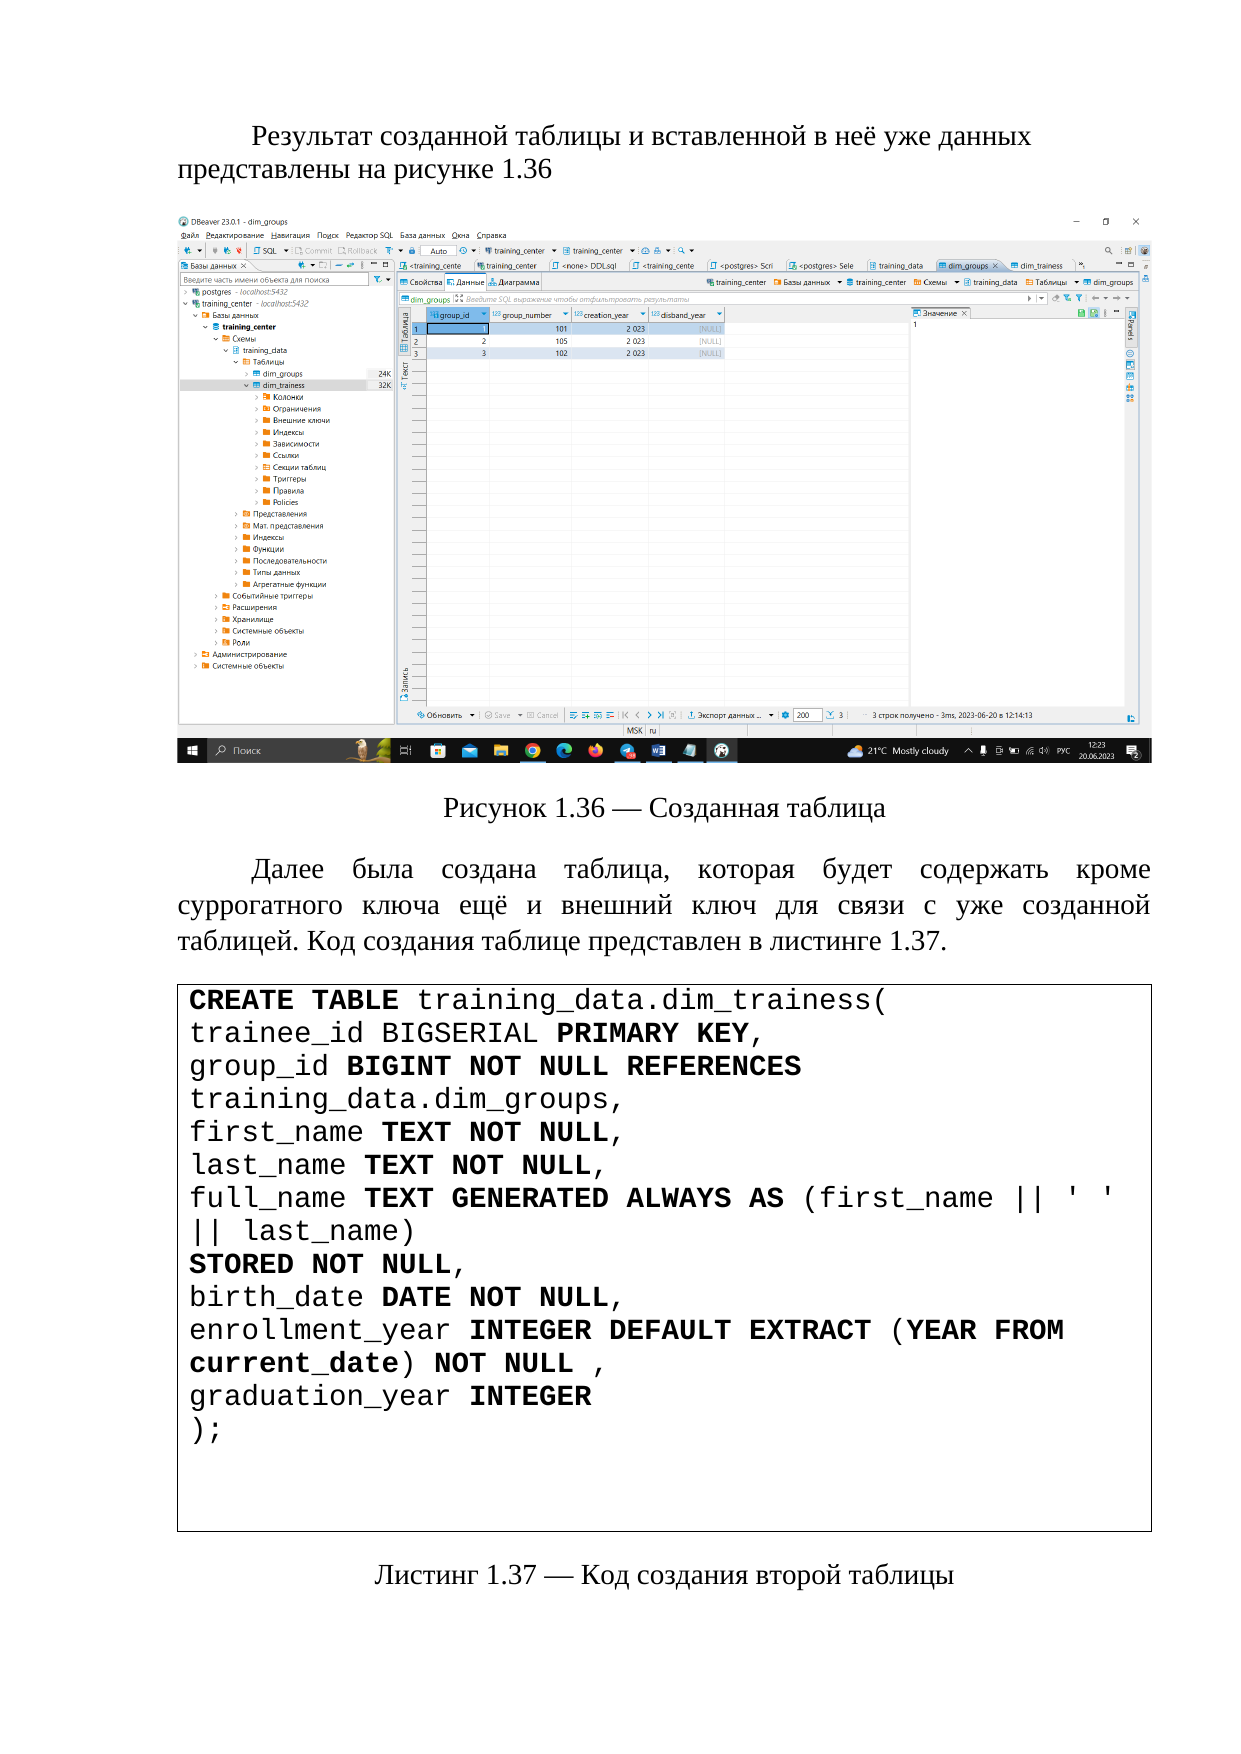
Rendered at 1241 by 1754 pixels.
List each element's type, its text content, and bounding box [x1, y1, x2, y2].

text Листинг 1.37 — Код создания второй таблицы [177, 1557, 1152, 1591]
picture [177, 214, 1152, 763]
text Рисунок 1.36 — Созданная таблица [177, 790, 1152, 823]
text Результат созданной таблицы и вставленной в неё уже данных представлены на рисунке 1.36 [177, 118, 1152, 185]
table_header CREATE TABLE training_data.dim_trainess( trainee_id BIGSERIAL PRIMARY KEY, group_id BIGINT NOT NULL REFERENCES training_data.dim_groups, first_name TEXT NOT NULL, last_name TEXT NOT NULL, full_name TEXT GENERATED ALWAYS AS (first_name || ' ' || last_name) STORED NOT NULL, birth_date DATE NOT NULL, enrollment_year INTEGER DEFAULT EXTRACT (YEAR FROM current_date) NOT NULL , graduation_year INTEGER ); [178, 985, 1151, 1531]
text Далее была создана таблица, которая будет содержать кроме суррогатного ключа ещё и внешний ключ для связи с уже созданной таблицей. Код создания таблице представлен в листинге 1.37. [177, 851, 1152, 957]
